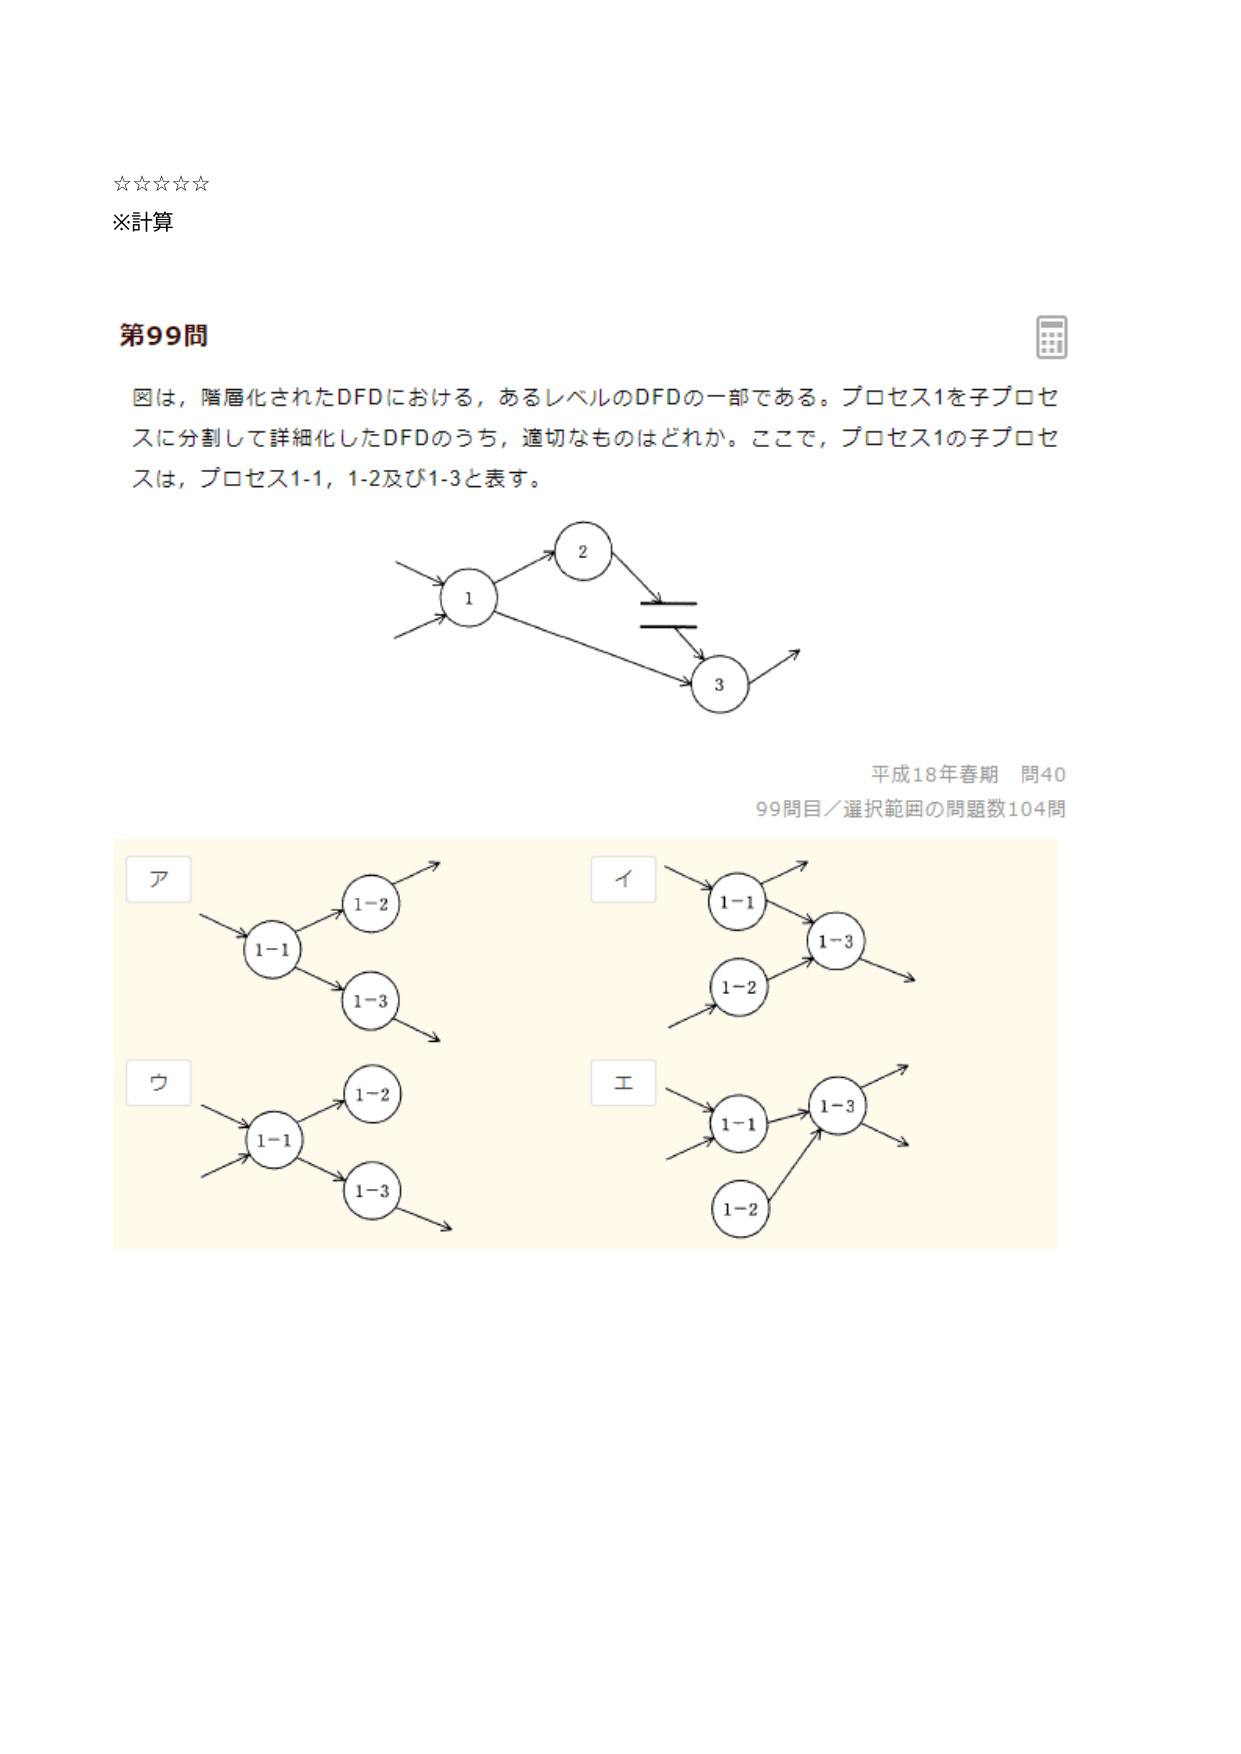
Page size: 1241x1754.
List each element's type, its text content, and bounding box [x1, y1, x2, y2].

text ※計算 [112, 202, 1128, 239]
picture [112, 839, 1058, 1249]
text ☆☆☆☆☆ [112, 164, 1128, 202]
picture [112, 314, 1071, 835]
